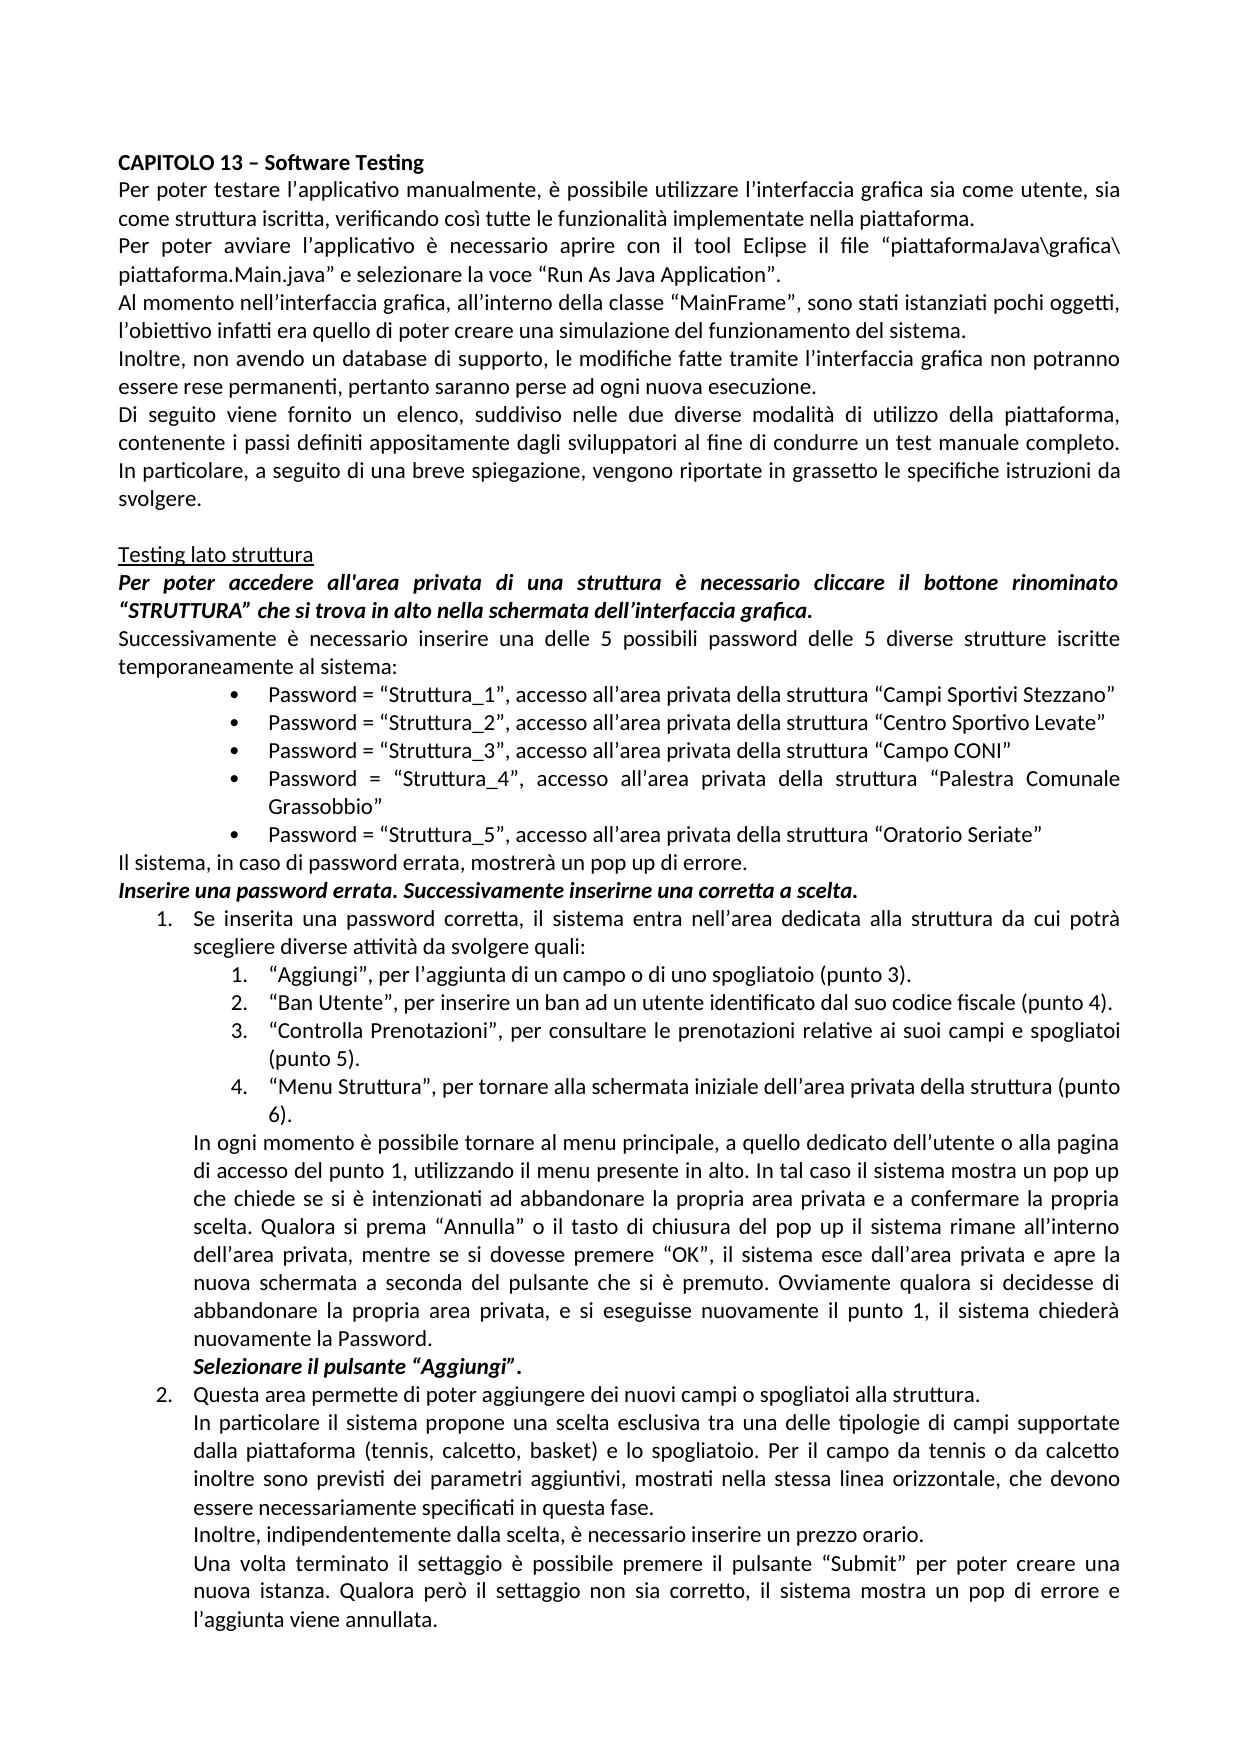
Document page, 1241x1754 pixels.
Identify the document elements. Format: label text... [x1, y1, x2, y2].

text Inserire una password errata. Successivamente inserirne una corretta a scelta. [118, 876, 1122, 904]
text Il sistema, in caso di password errata, mostrerà un pop up di errore. [118, 848, 1122, 876]
text Testing lato struttura [118, 540, 1122, 568]
list Questa area permette di poter aggiungere dei nuovi campi o spogliatoi alla struttura. [156, 1381, 1122, 1408]
text In particolare il sistema propone una scelta esclusiva tra una delle tipologie di campi supportate dalla piattaforma (tennis, calcetto, basket) e lo spogliatoio. Per il campo da tennis o da calcetto inoltre sono previsti dei parametri aggiuntivi, mostrati nella stessa linea orizzontale, che devono essere necessariamente specificati in questa fase. [193, 1408, 1122, 1521]
text Successivamente è necessario inserire una delle 5 possibili password delle 5 diverse strutture iscritte temporaneamente al sistema: [118, 624, 1122, 680]
list Password = “Struttura_1”, accesso all’area privata della struttura “Campi Sportivi Stezzano” [231, 680, 1122, 708]
list Se inserita una password corretta, il sistema entra nell’area dedicata alla struttura da cui potrà scegliere diverse attività da svolgere quali: [156, 904, 1122, 960]
text In ogni momento è possibile tornare al menu principale, a quello dedicato dell’utente o alla pagina di accesso del punto 1, utilizzando il menu presente in alto. In tal caso il sistema mostra un pop up che chiede se si è intenzionati ad abbandonare la propria area privata e a confermare la propria scelta. Qualora si prema “Annulla” o il tasto di chiusura del pop up il sistema rimane all’interno dell’area privata, mentre se si dovesse premere “OK”, il sistema esce dall’area privata e apre la nuova schermata a seconda del pulsante che si è premuto. Ovviamente qualora si decidesse di abbandonare la propria area privata, e si eseguisse nuovamente il punto 1, il sistema chiederà nuovamente la Password. [193, 1128, 1122, 1352]
list Password = “Struttura_2”, accesso all’area privata della struttura “Centro Sportivo Levate” [231, 708, 1122, 736]
list Password = “Struttura_5”, accesso all’area privata della struttura “Oratorio Seriate” [231, 820, 1122, 848]
text Di seguito viene fornito un elenco, suddiviso nelle due diverse modalità di utilizzo della piattaforma, contenente i passi definiti appositamente dagli sviluppatori al fine di condurre un test manuale completo. In particolare, a seguito di una breve spiegazione, vengono riportate in grassetto le specifiche istruzioni da svolgere. [118, 400, 1122, 512]
list “Controlla Prenotazioni”, per consultare le prenotazioni relative ai suoi campi e spogliatoi (punto 5). [231, 1016, 1122, 1072]
text CAPITOLO 13 – Software Testing [118, 148, 1122, 176]
list Password = “Struttura_3”, accesso all’area privata della struttura “Campo CONI” [231, 736, 1122, 764]
text Per poter testare l’applicativo manualmente, è possibile utilizzare l’interfaccia grafica sia come utente, sia come struttura iscritta, verificando così tutte le funzionalità implementate nella piattaforma. [118, 176, 1122, 232]
text Inoltre, indipendentemente dalla scelta, è necessario inserire un prezzo orario. [193, 1521, 1122, 1549]
text Una volta terminato il settaggio è possibile premere il pulsante “Submit” per poter creare una nuova istanza. Qualora però il settaggio non sia corretto, il sistema mostra un pop di errore e l’aggiunta viene annullata. [193, 1549, 1122, 1633]
text Per poter accedere all'area privata di una struttura è necessario cliccare il bottone rinominato “STRUTTURA” che si trova in alto nella schermata dell’interfaccia grafica. [118, 568, 1122, 624]
list “Aggiungi”, per l’aggiunta di un campo o di uno spogliatoio (punto 3). [231, 960, 1122, 988]
list “Ban Utente”, per inserire un ban ad un utente identificato dal suo codice fiscale (punto 4). [231, 988, 1122, 1016]
list Password = “Struttura_4”, accesso all’area privata della struttura “Palestra Comunale Grassobbio” [231, 764, 1122, 820]
text Al momento nell’interfaccia grafica, all’interno della classe “MainFrame”, sono stati istanziati pochi oggetti, l’obiettivo infatti era quello di poter creare una simulazione del funzionamento del sistema. [118, 288, 1122, 344]
list “Menu Struttura”, per tornare alla schermata iniziale dell’area privata della struttura (punto 6). [231, 1072, 1122, 1128]
text Inoltre, non avendo un database di supporto, le modifiche fatte tramite l’interfaccia grafica non potranno essere rese permanenti, pertanto saranno perse ad ogni nuova esecuzione. [118, 344, 1122, 400]
text Selezionare il pulsante “Aggiungi”. [193, 1352, 1122, 1381]
text Per poter avviare l’applicativo è necessario aprire con il tool Eclipse il file “piattaformaJava\grafica\piattaforma.Main.java” e selezionare la voce “Run As Java Application”. [118, 232, 1122, 288]
